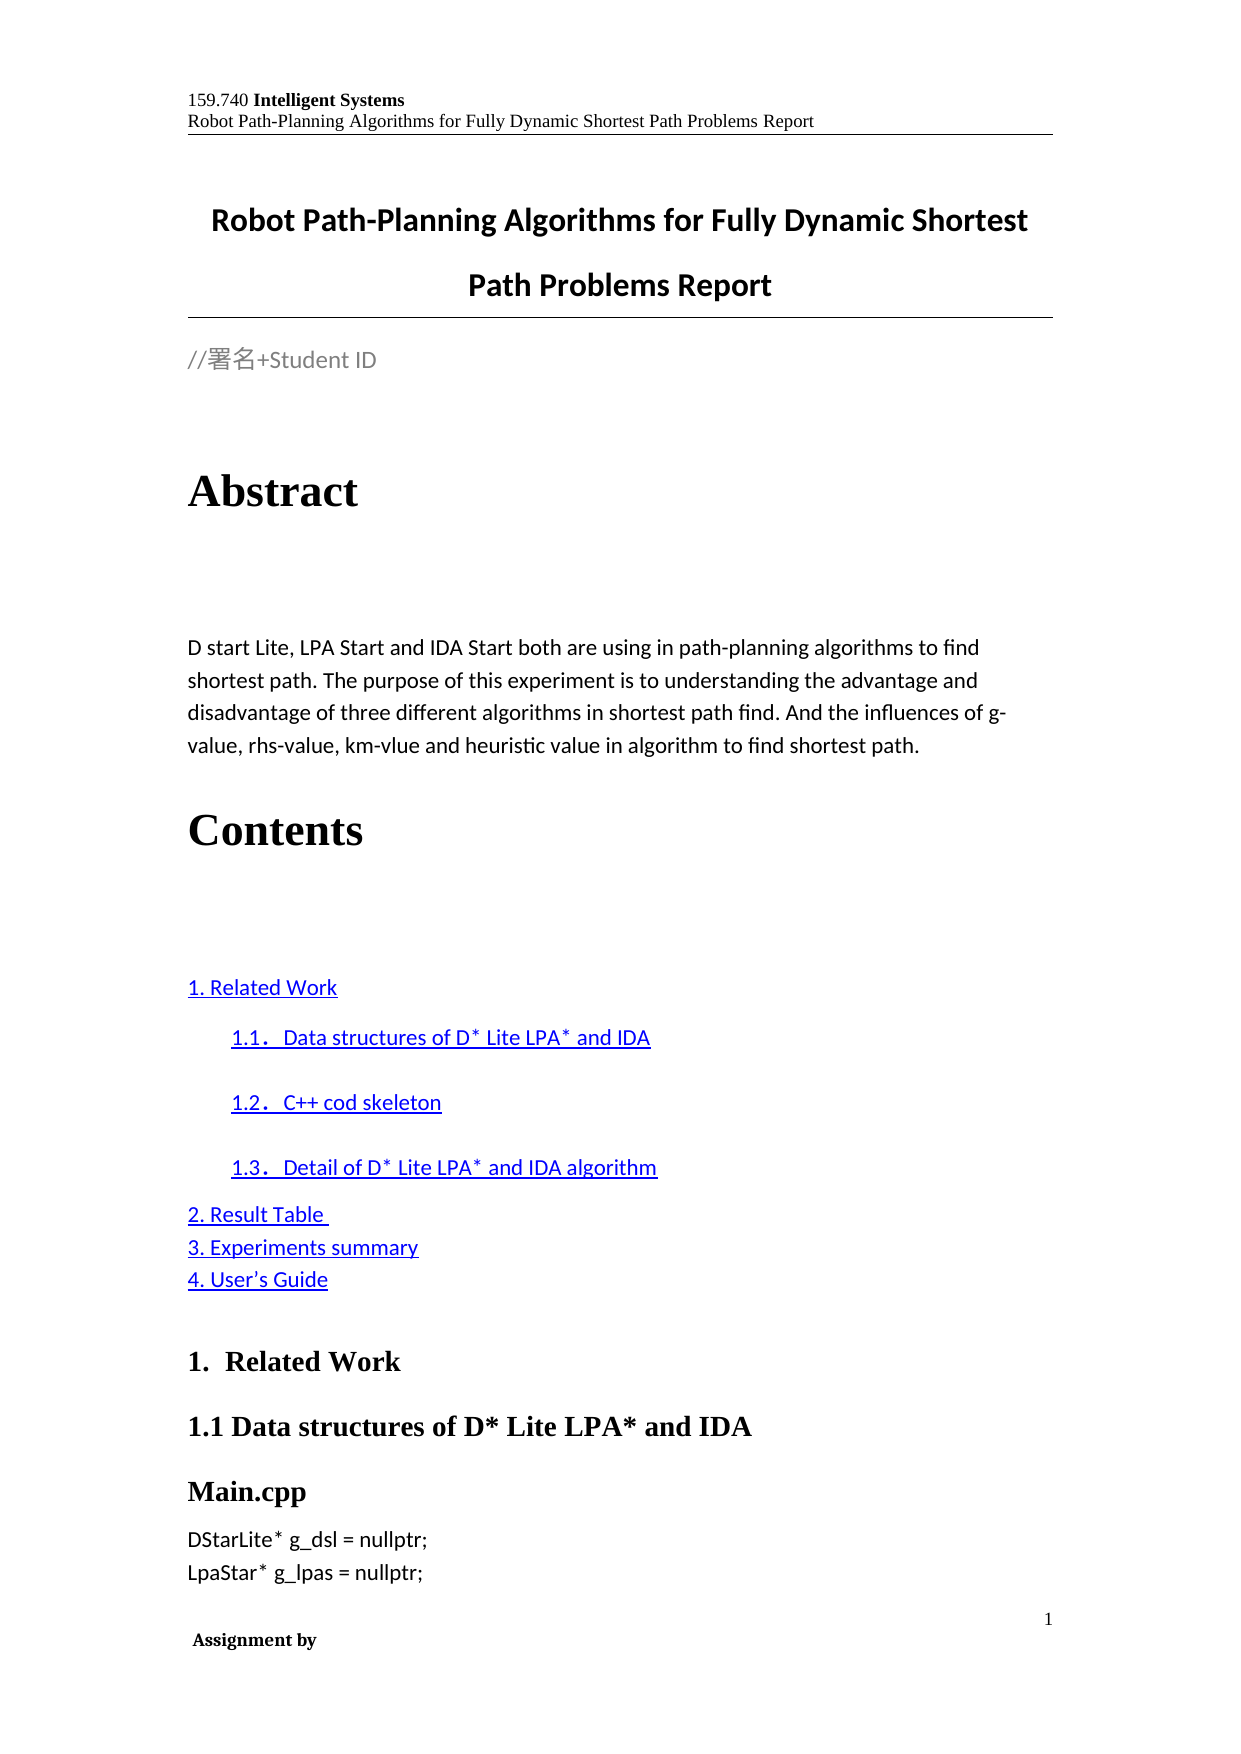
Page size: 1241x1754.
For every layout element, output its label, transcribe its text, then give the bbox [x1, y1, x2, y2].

text 1. Related Work [187, 970, 1053, 1003]
subtitle Abstract [187, 458, 1053, 523]
text 1.2．C++ cod skeleton [187, 1068, 1053, 1133]
text 1.1．Data structures of D* Lite LPA* and IDA [187, 1003, 1053, 1068]
title Robot Path-Planning Algorithms for Fully Dynamic Shortest Path Problems Report [187, 187, 1053, 318]
text D start Lite, LPA Start and IDA Start both are using in path-planning algorithms to find shortest path. The purpose of this experiment is to understanding the advantage and disadvantage of three different algorithms in shortest path find. And the influences of g-value, rhs-value, km-vlue and heuristic value in algorithm to find shortest path. [187, 631, 1053, 761]
text 2. Result Table [187, 1198, 1053, 1230]
text //署名+Student ID [187, 325, 1053, 390]
text 4. User’s Guide [187, 1263, 1053, 1295]
text Main.cpp [187, 1458, 1053, 1523]
text LpaStar* g_lpas = nullptr; [187, 1555, 1053, 1588]
text 1.3．Detail of D* Lite LPA* and IDA algorithm [187, 1133, 1053, 1198]
text 1.1 Data structures of D* Lite LPA* and IDA [187, 1393, 1053, 1458]
subtitle Contents [187, 797, 1053, 862]
text 3. Experiments summary [187, 1230, 1053, 1263]
text DStarLite* g_dsl = nullptr; [187, 1523, 1053, 1555]
list Related Work [187, 1328, 1053, 1393]
